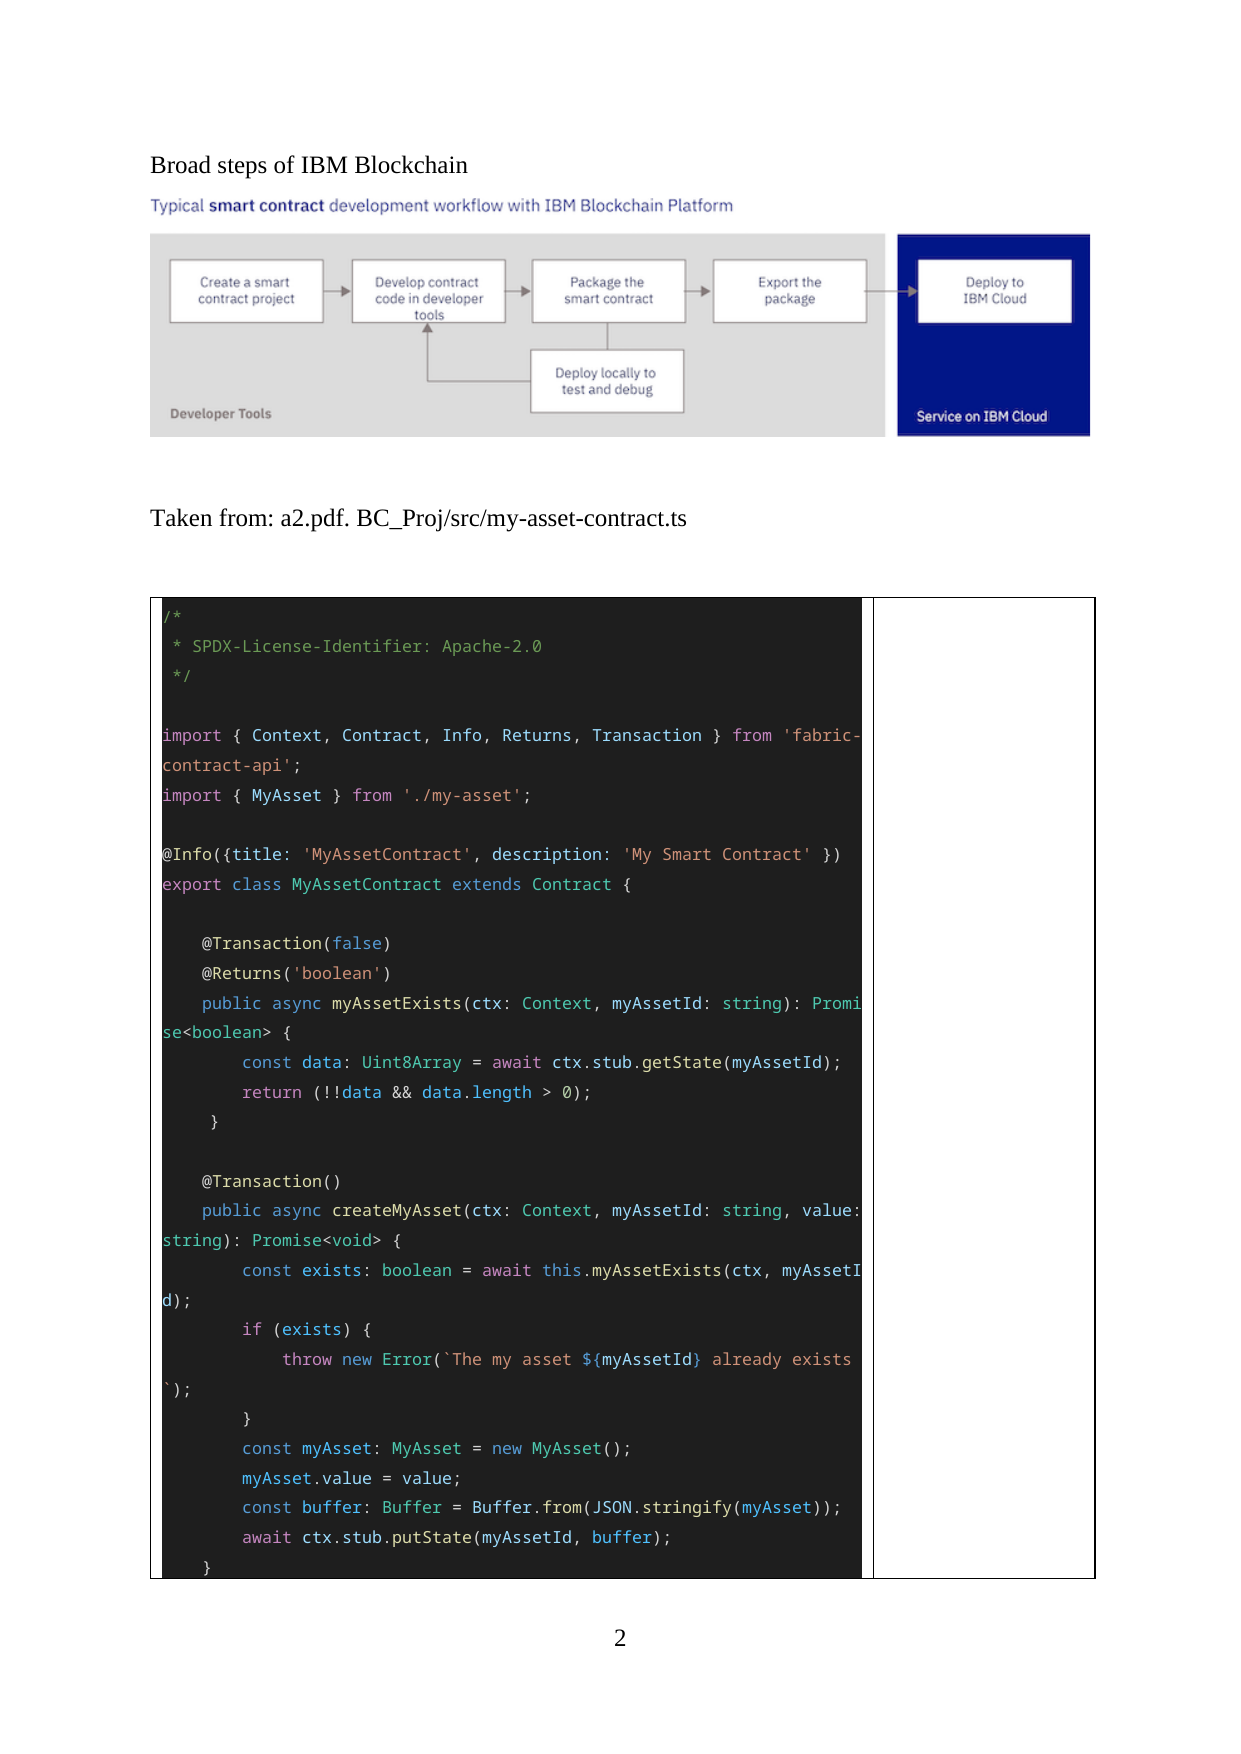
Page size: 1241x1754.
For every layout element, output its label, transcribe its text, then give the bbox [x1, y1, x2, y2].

text Taken from: a2.pdf. BC_Proj/src/my-asset-contract.ts [150, 503, 1090, 531]
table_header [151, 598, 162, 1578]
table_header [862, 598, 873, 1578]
text Broad steps of IBM Blockchain [150, 150, 1090, 179]
picture [150, 197, 1091, 437]
table_header [874, 598, 1094, 1578]
